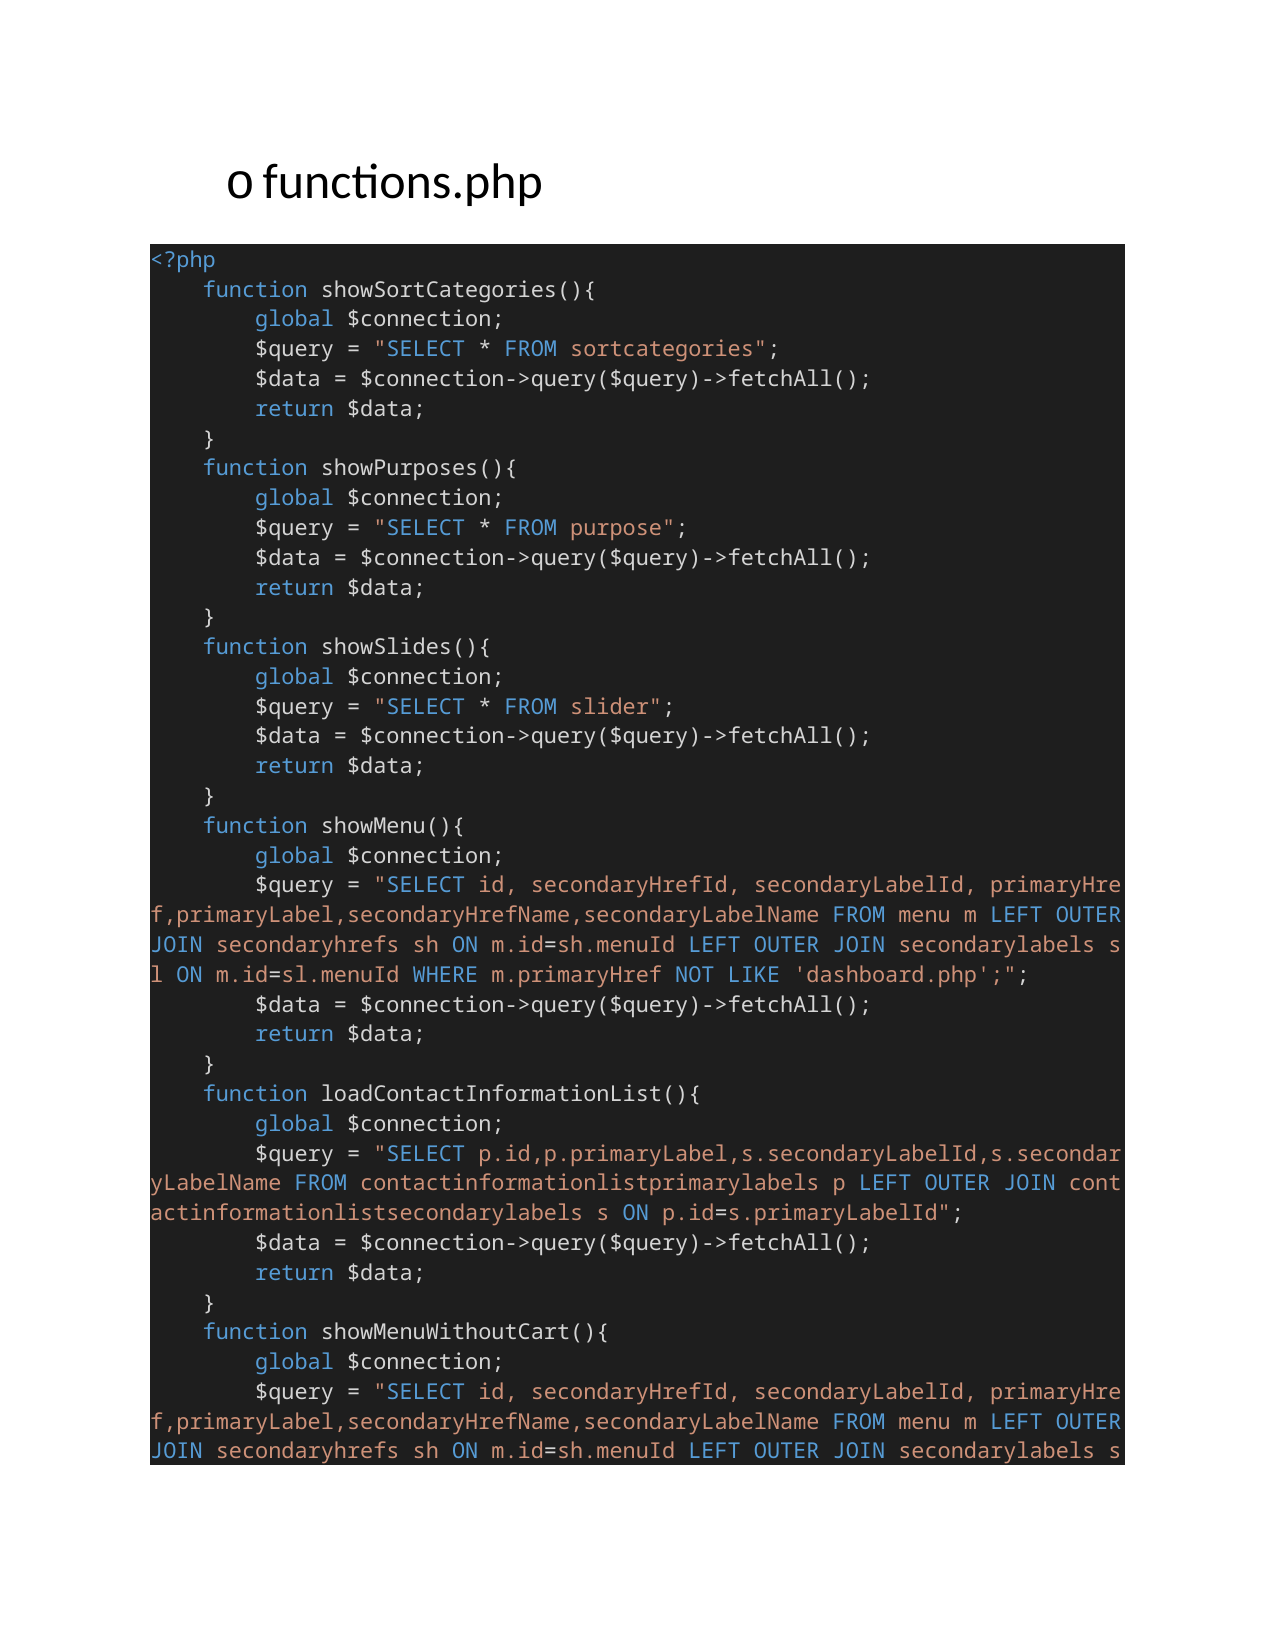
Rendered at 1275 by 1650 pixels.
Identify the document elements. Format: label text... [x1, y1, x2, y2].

text return $data; [150, 393, 1125, 423]
text function showPurposes(){ [150, 452, 1125, 482]
text return $data; [150, 572, 1125, 601]
text } [150, 780, 1125, 810]
text $data = $connection->query($query)->fetchAll(); [150, 363, 1125, 393]
text function showMenu(){ [150, 810, 1125, 840]
text global $connection; [150, 840, 1125, 869]
text return $data; [150, 750, 1125, 780]
text global $connection; [150, 482, 1125, 512]
text global $connection; [150, 661, 1125, 691]
text $data = $connection->query($query)->fetchAll(); [150, 721, 1125, 750]
text function showSlides(){ [150, 631, 1125, 661]
text $data = $connection->query($query)->fetchAll(); [150, 989, 1125, 1018]
text } [150, 423, 1125, 452]
text $data = $connection->query($query)->fetchAll(); [150, 542, 1125, 572]
text } [150, 1048, 1125, 1078]
text function showSortCategories(){ [150, 274, 1125, 303]
text <?php [150, 244, 1125, 274]
text global $connection; [150, 1346, 1125, 1376]
text $query = "SELECT * FROM sortcategories"; [150, 333, 1125, 363]
text $query = "SELECT id, secondaryHrefId, secondaryLabelId, primaryHref,primaryLabel,secondaryHrefName,secondaryLabelName FROM menu m LEFT OUTER JOIN secondaryhrefs sh ON m.id=sh.menuId LEFT OUTER JOIN secondarylabels sl ON m.id=sl.menuId WHERE m.primaryHref NOT LIKE 'dashboard.php';"; [150, 869, 1125, 989]
text } [150, 601, 1125, 631]
text function loadContactInformationList(){ [150, 1078, 1125, 1108]
text return $data; [150, 1257, 1125, 1287]
text $data = $connection->query($query)->fetchAll(); [150, 1227, 1125, 1257]
text function showMenuWithoutCart(){ [150, 1316, 1125, 1346]
text } [150, 1287, 1125, 1316]
text $query = "SELECT p.id,p.primaryLabel,s.secondaryLabelId,s.secondaryLabelName FROM contactinformationlistprimarylabels p LEFT OUTER JOIN contactinformationlistsecondarylabels s ON p.id=s.primaryLabelId"; [150, 1138, 1125, 1227]
text $query = "SELECT * FROM slider"; [150, 691, 1125, 721]
text global $connection; [150, 303, 1125, 333]
text $query = "SELECT * FROM purpose"; [150, 512, 1125, 542]
text global $connection; [150, 1108, 1125, 1138]
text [150, 1376, 1125, 1465]
list functions.php [225, 150, 1125, 213]
text return $data; [150, 1018, 1125, 1048]
